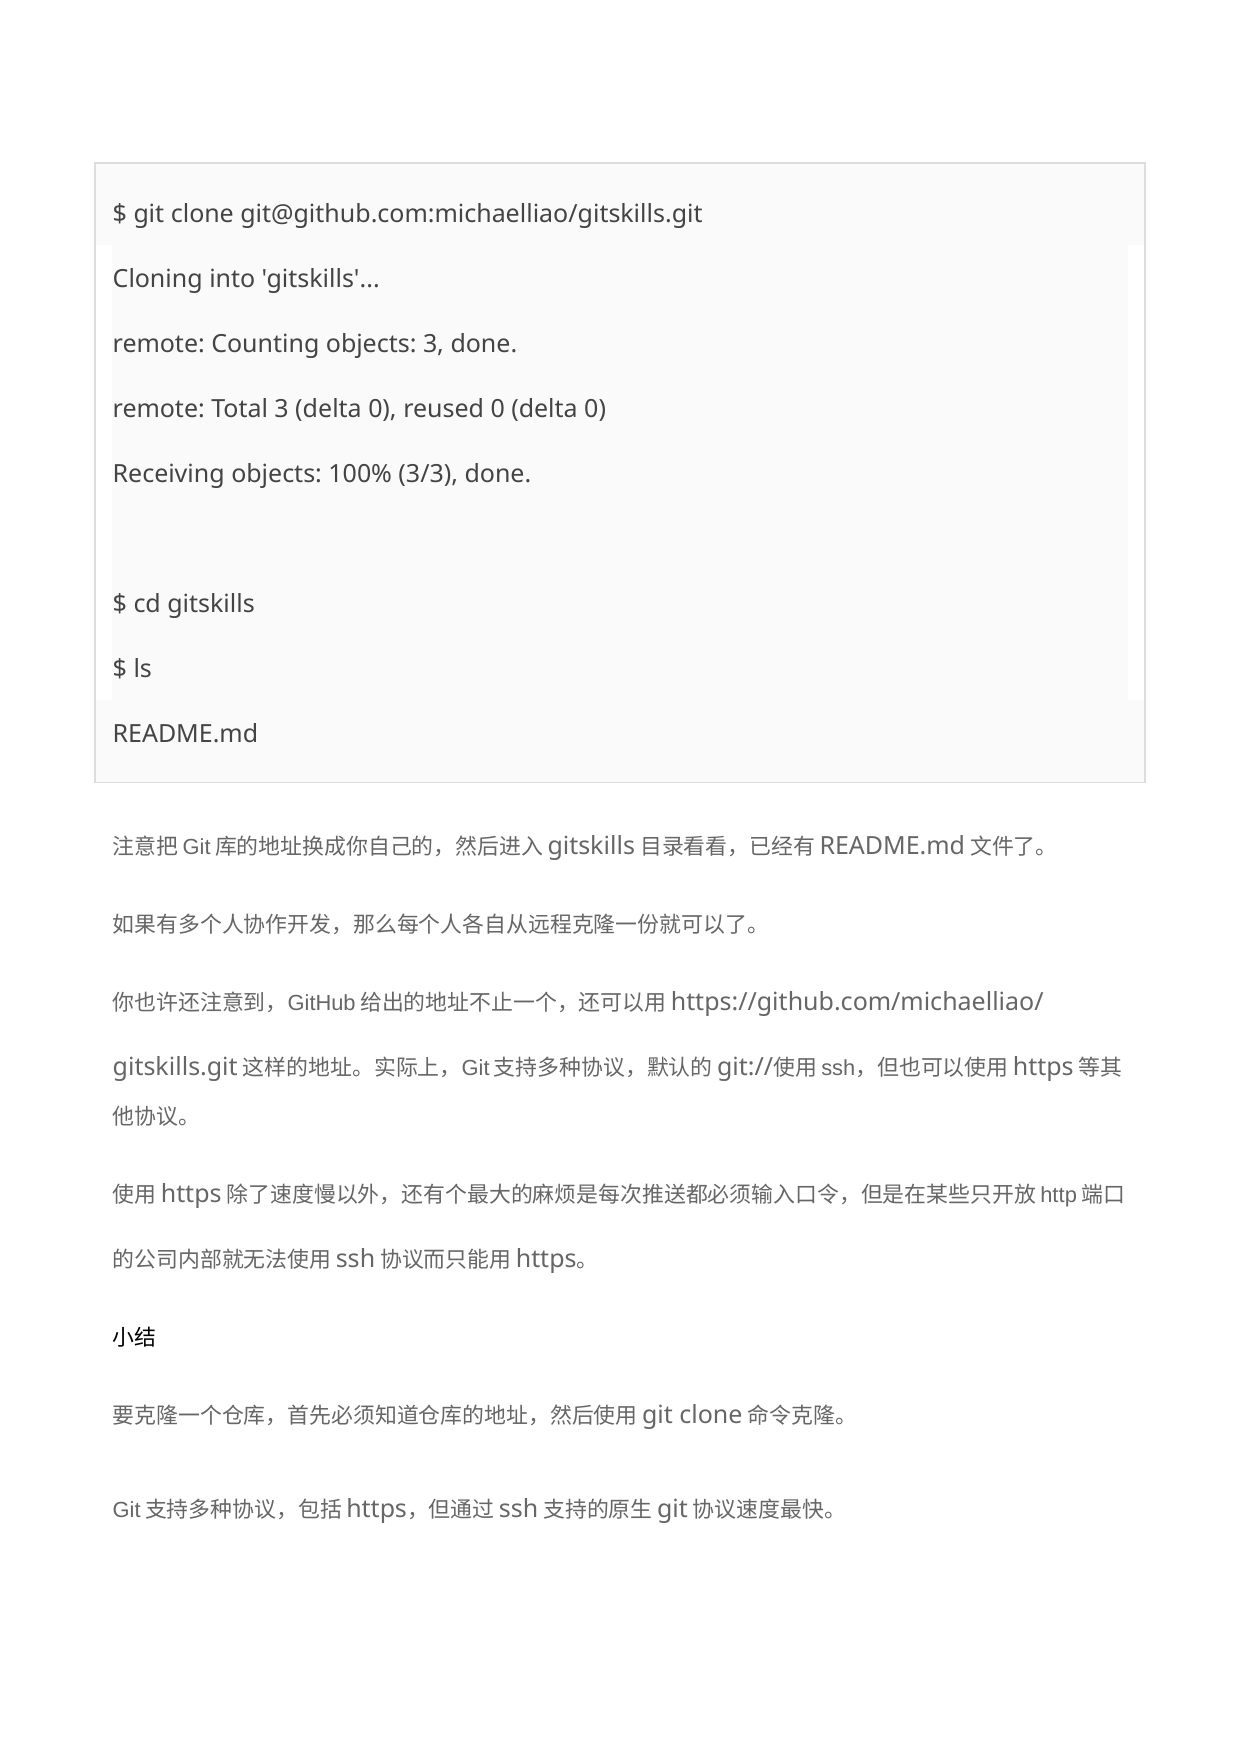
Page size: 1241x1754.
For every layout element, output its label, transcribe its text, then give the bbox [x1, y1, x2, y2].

text $ cd gitskills [112, 570, 1128, 635]
text remote: Total 3 (delta 0), reused 0 (delta 0) [112, 375, 1128, 440]
text README.md [96, 682, 1144, 782]
text 小结 [112, 1319, 1128, 1352]
text remote: Counting objects: 3, done. [112, 310, 1128, 375]
text Git支持多种协议，包括https，但通过ssh支持的原生git协议速度最快。 [112, 1475, 1128, 1540]
text 你也许还注意到，GitHub给出的地址不止一个，还可以用https://github.com/michaelliao/gitskills.git这样的地址。实际上，Git支持多种协议，默认的git://使用ssh，但也可以使用https等其他协议。 [112, 968, 1128, 1131]
text 要克隆一个仓库，首先必须知道仓库的地址，然后使用git clone命令克隆。 [112, 1381, 1128, 1446]
text 如果有多个人协作开发，那么每个人各自从远程克隆一份就可以了。 [112, 907, 1128, 939]
text Receiving objects: 100% (3/3), done. [112, 440, 1128, 505]
text Cloning into 'gitskills'... [112, 245, 1128, 310]
text $ ls [112, 635, 1128, 682]
text 使用https除了速度慢以外，还有个最大的麻烦是每次推送都必须输入口令，但是在某些只开放http端口的公司内部就无法使用ssh协议而只能用https。 [112, 1160, 1128, 1290]
text $ git clone git@github.com:michaelliao/gitskills.git [96, 164, 1144, 245]
text 注意把Git库的地址换成你自己的，然后进入gitskills目录看看，已经有README.md文件了。 [112, 813, 1128, 878]
